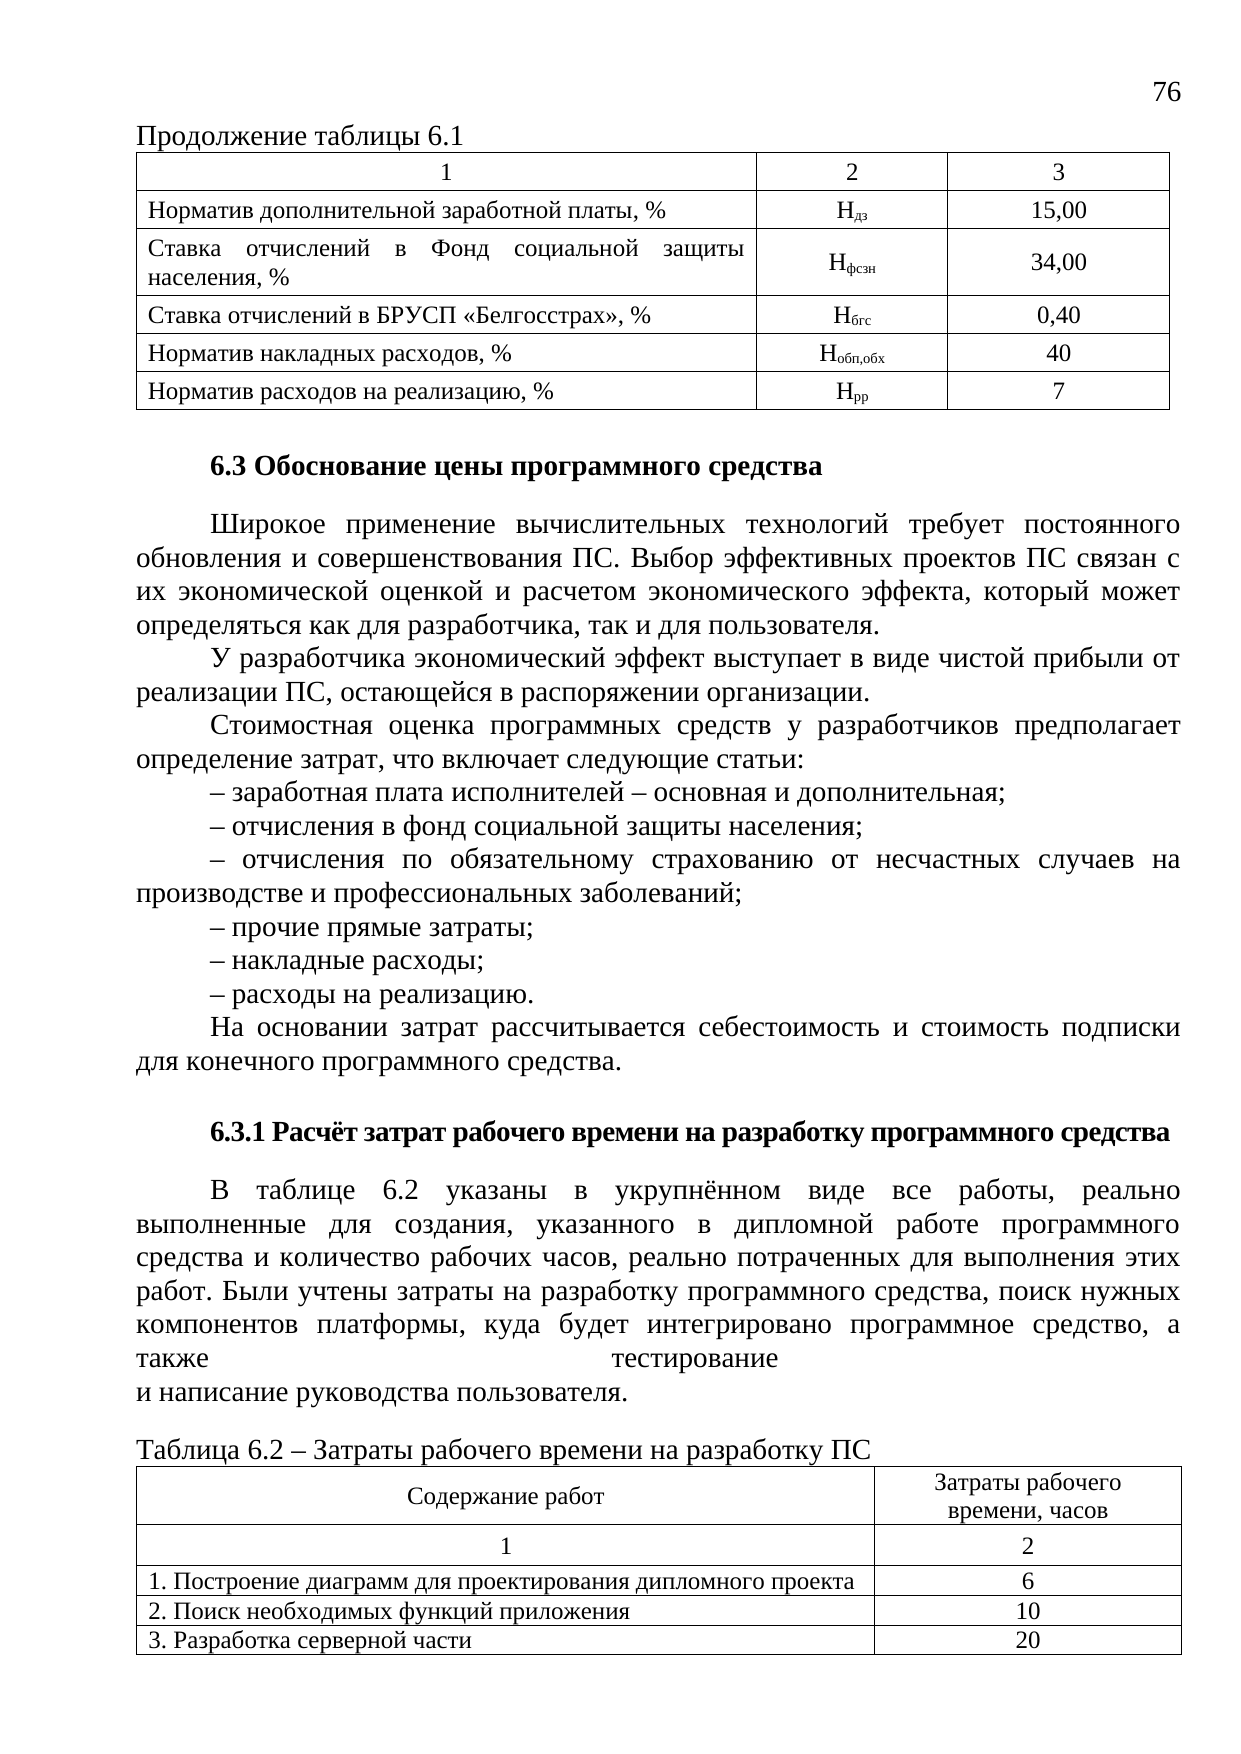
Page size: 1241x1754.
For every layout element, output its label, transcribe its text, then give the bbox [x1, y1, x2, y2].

table_cell 34,00 [948, 229, 1169, 295]
text Широкое применение вычислительных технологий требует постоянного обновления и совершенствования ПС. Выбор эффективных проектов ПС связан с их экономической оценкой и расчетом экономического эффекта, который может определяться как для разработчика, так и для пользователя. [136, 506, 1181, 640]
text – отчисления в фонд социальной защиты населения; [136, 808, 1181, 842]
text Продолжение таблицы 6.1 [136, 118, 1181, 152]
table_header Содержание работ [137, 1467, 874, 1524]
table_cell 2 [875, 1525, 1181, 1565]
text Таблица 6.2 – Затраты рабочего времени на разработку ПС [136, 1432, 1181, 1466]
text В таблице 6.2 указаны в укрупнённом виде все работы, реально выполненные для создания, указанного в дипломной работе программного средства и количество рабочих часов, реально потраченных для выполнения этих работ. Были учтены затраты на разработку программного средства, поиск нужных компонентов платформы, куда будет интегрировано программное средство, а также тестирование и написание руководства пользователя. [136, 1172, 1181, 1407]
table_cell Нобп,обх [757, 334, 947, 371]
table_header 3 [948, 153, 1169, 190]
table_header 2 [757, 153, 947, 190]
table_cell 7 [948, 372, 1169, 409]
text – расходы на реализацию. [136, 976, 1181, 1009]
subtitle 6.3.1 Расчёт затрат рабочего времени на разработку программного средства [136, 1114, 1181, 1147]
table_cell Нфсзн [757, 229, 947, 295]
text – накладные расходы; [136, 942, 1181, 976]
text У разработчика экономический эффект выступает в виде чистой прибыли от реализации ПС, остающейся в распоряжении организации. [136, 640, 1181, 707]
table_cell Норматив накладных расходов, % [137, 334, 756, 371]
text 6.3 Обоснование цены программного средства [136, 448, 1181, 481]
table_header Затраты рабочего времени, часов [875, 1467, 1181, 1524]
table_cell Ндз [757, 191, 947, 228]
text – прочие прямые затраты; [136, 909, 1181, 942]
table_cell Нрр [757, 372, 947, 409]
table_cell 40 [948, 334, 1169, 371]
text Стоимостная оценка программных средств у разработчиков предполагает определение затрат, что включает следующие статьи: [136, 707, 1181, 774]
table_cell 3. Разработка серверной части [137, 1626, 874, 1654]
table_cell Ставка отчислений в БРУСП «Белгосстрах», % [137, 296, 756, 333]
table_cell 20 [875, 1626, 1181, 1654]
table_cell 1. Построение диаграмм для проектирования дипломного проекта [137, 1566, 874, 1595]
table_cell Норматив дополнительной заработной платы, % [137, 191, 756, 228]
text – заработная плата исполнителей – основная и дополнительная; [136, 774, 1181, 808]
table_cell Нбгс [757, 296, 947, 333]
table_header 1 [137, 153, 756, 190]
table_cell 0,40 [948, 296, 1169, 333]
table_cell Ставка отчислений в Фонд социальной защиты населения, % [137, 229, 756, 295]
table_cell 10 [875, 1596, 1181, 1624]
text – отчисления по обязательному страхованию от несчастных случаев на производстве и профессиональных заболеваний; [136, 842, 1181, 909]
table_cell 1 [137, 1525, 874, 1565]
table_cell 15,00 [948, 191, 1169, 228]
text На основании затрат рассчитывается себестоимость и стоимость подписки для конечного программного средства. [136, 1009, 1181, 1076]
table_cell Норматив расходов на реализацию, % [137, 372, 756, 409]
table_cell 6 [875, 1566, 1181, 1595]
table_cell 2. Поиск необходимых функций приложения [137, 1596, 874, 1624]
